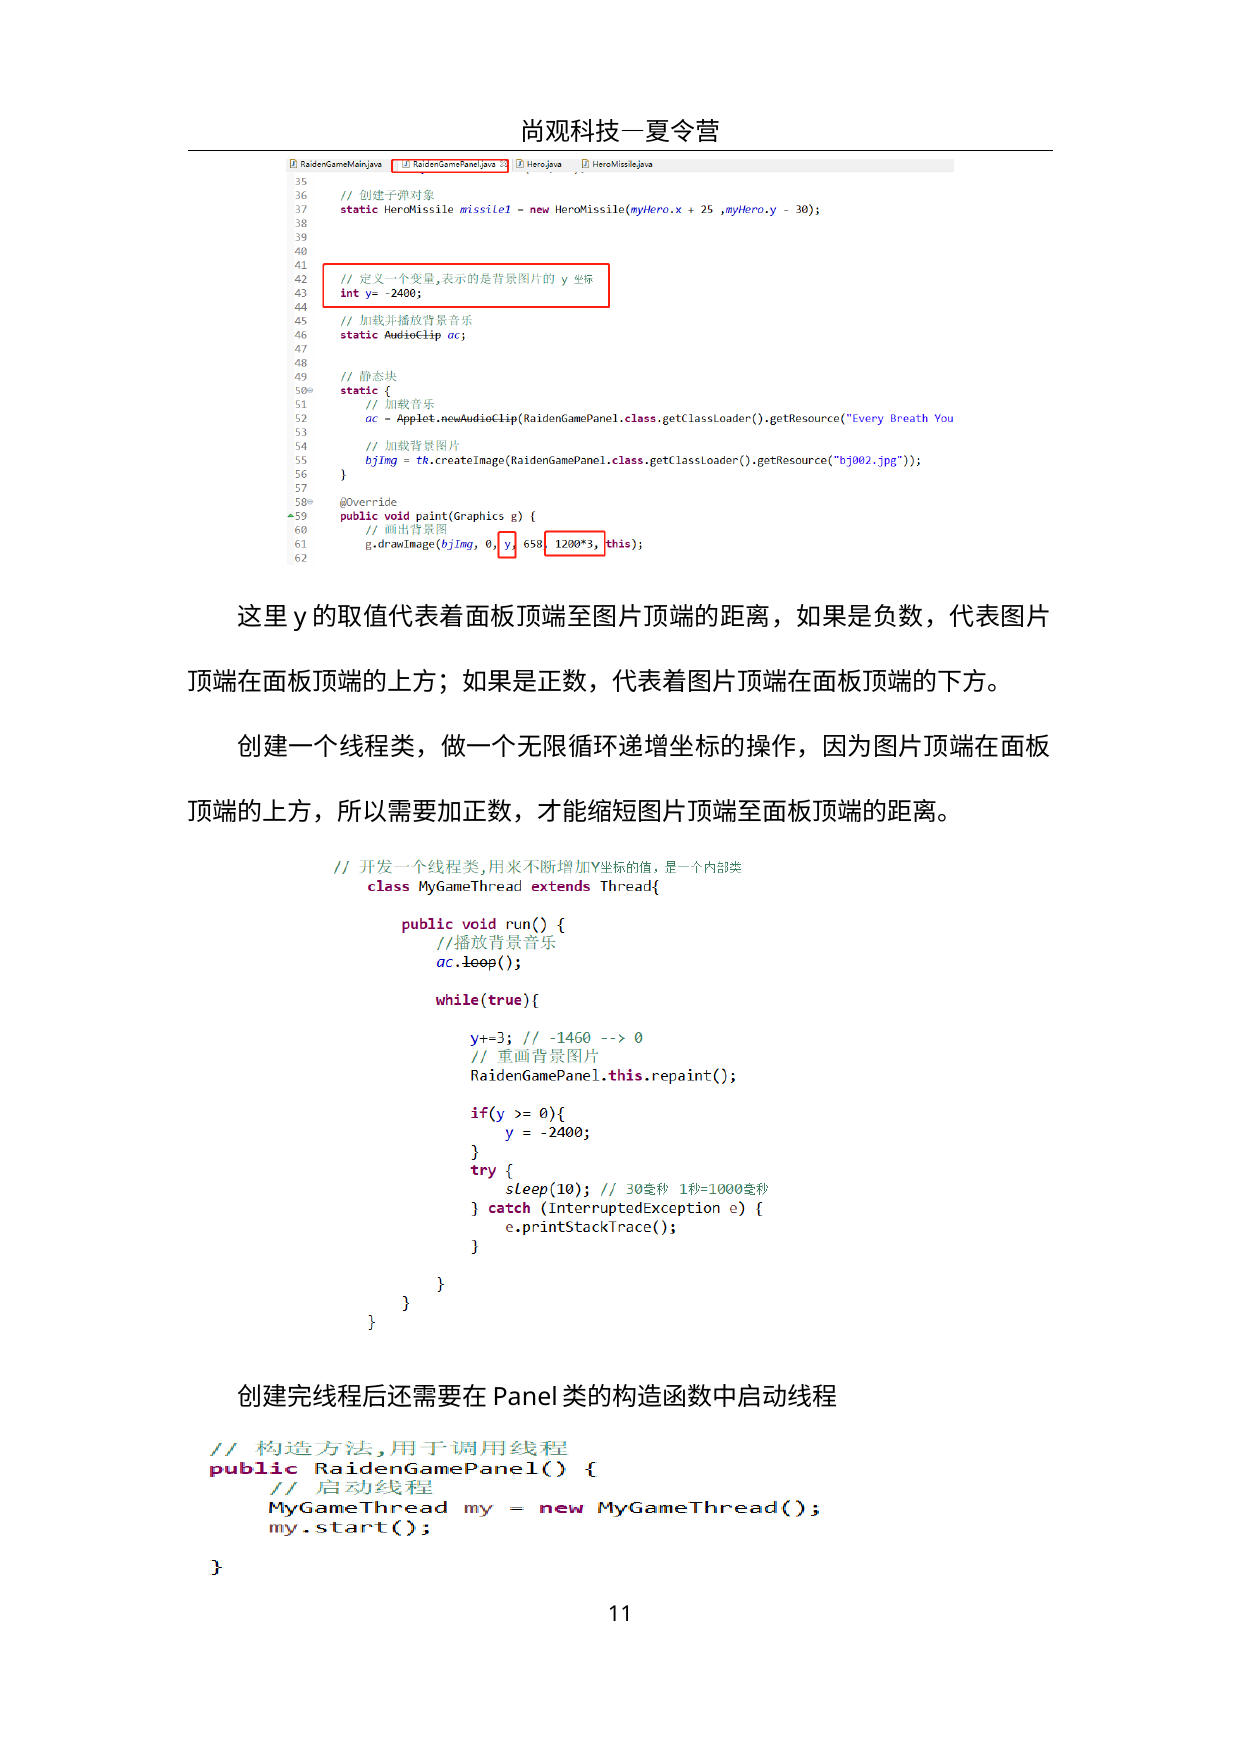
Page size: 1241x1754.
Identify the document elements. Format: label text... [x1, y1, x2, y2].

text 创建完线程后还需要在Panel类的构造函数中启动线程 [187, 1362, 1053, 1427]
picture [187, 1427, 951, 1589]
text 创建一个线程类，做一个无限循环递增坐标的操作，因为图片顶端在面板顶端的上方，所以需要加正数，才能缩短图片顶端至面板顶端的距离。 [187, 712, 1053, 842]
text 这里y的取值代表着面板顶端至图片顶端的距离，如果是负数，代表图片顶端在面板顶端的上方；如果是正数，代表着图片顶端在面板顶端的下方。 [187, 582, 1053, 712]
picture [286, 159, 955, 565]
picture [322, 842, 918, 1338]
